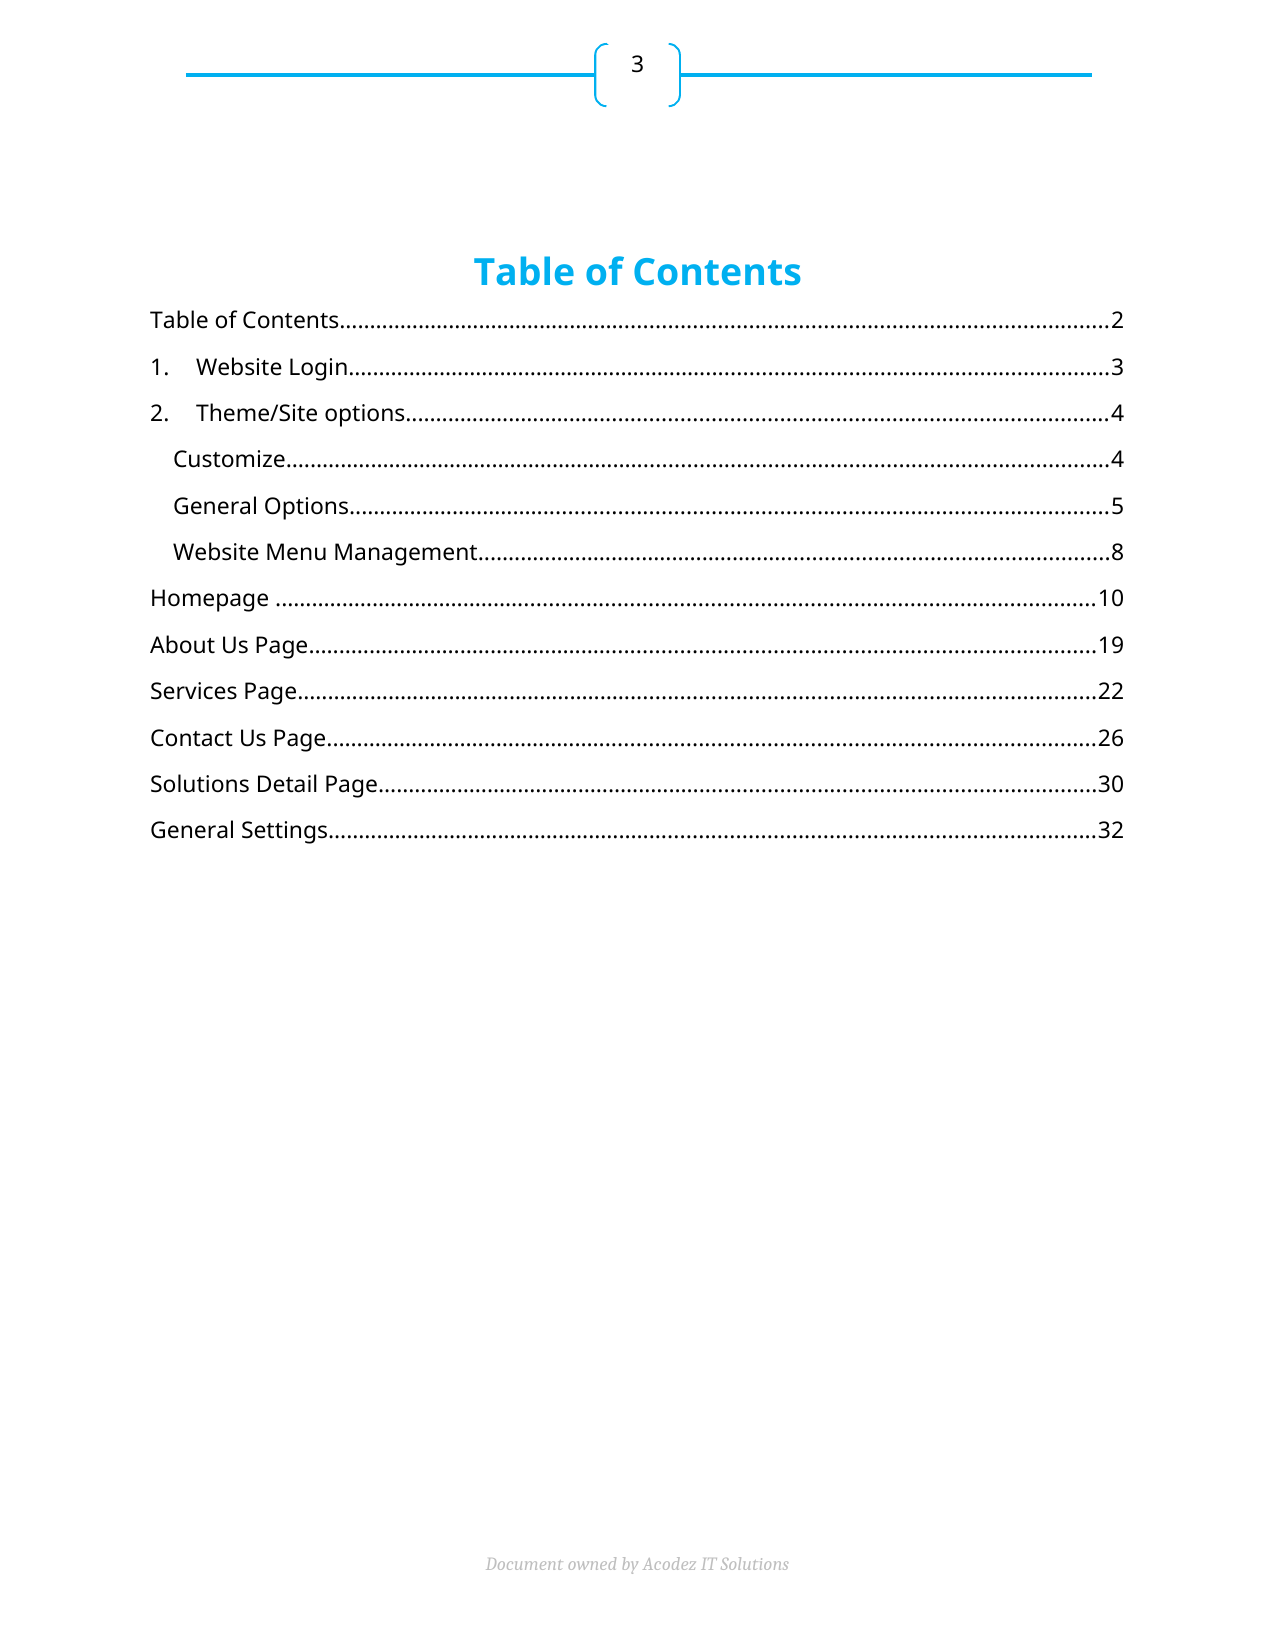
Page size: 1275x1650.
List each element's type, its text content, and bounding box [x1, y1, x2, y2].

subtitle Table of Contents [150, 246, 1125, 297]
